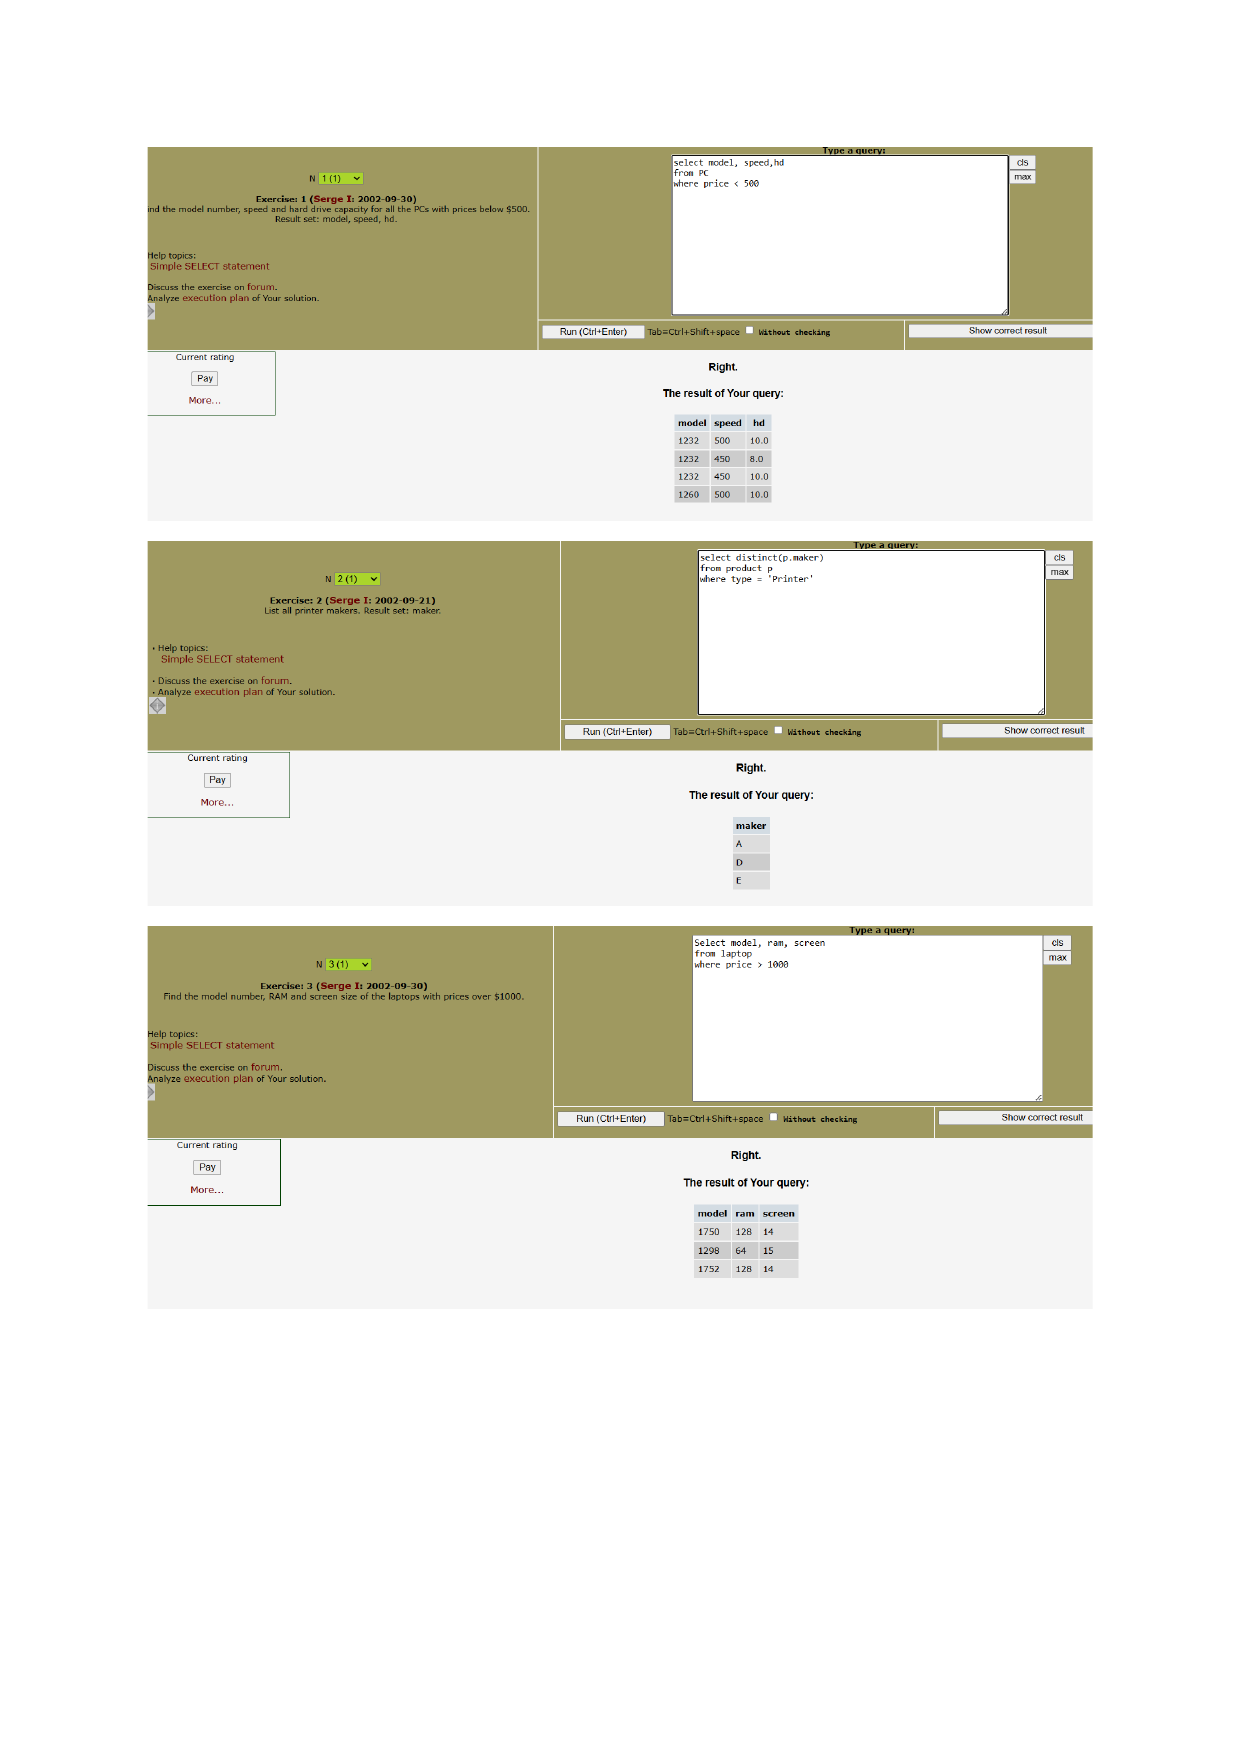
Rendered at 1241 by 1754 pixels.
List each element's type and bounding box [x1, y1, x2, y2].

picture [147, 926, 1093, 1309]
picture [147, 147, 1093, 521]
picture [147, 541, 1093, 906]
